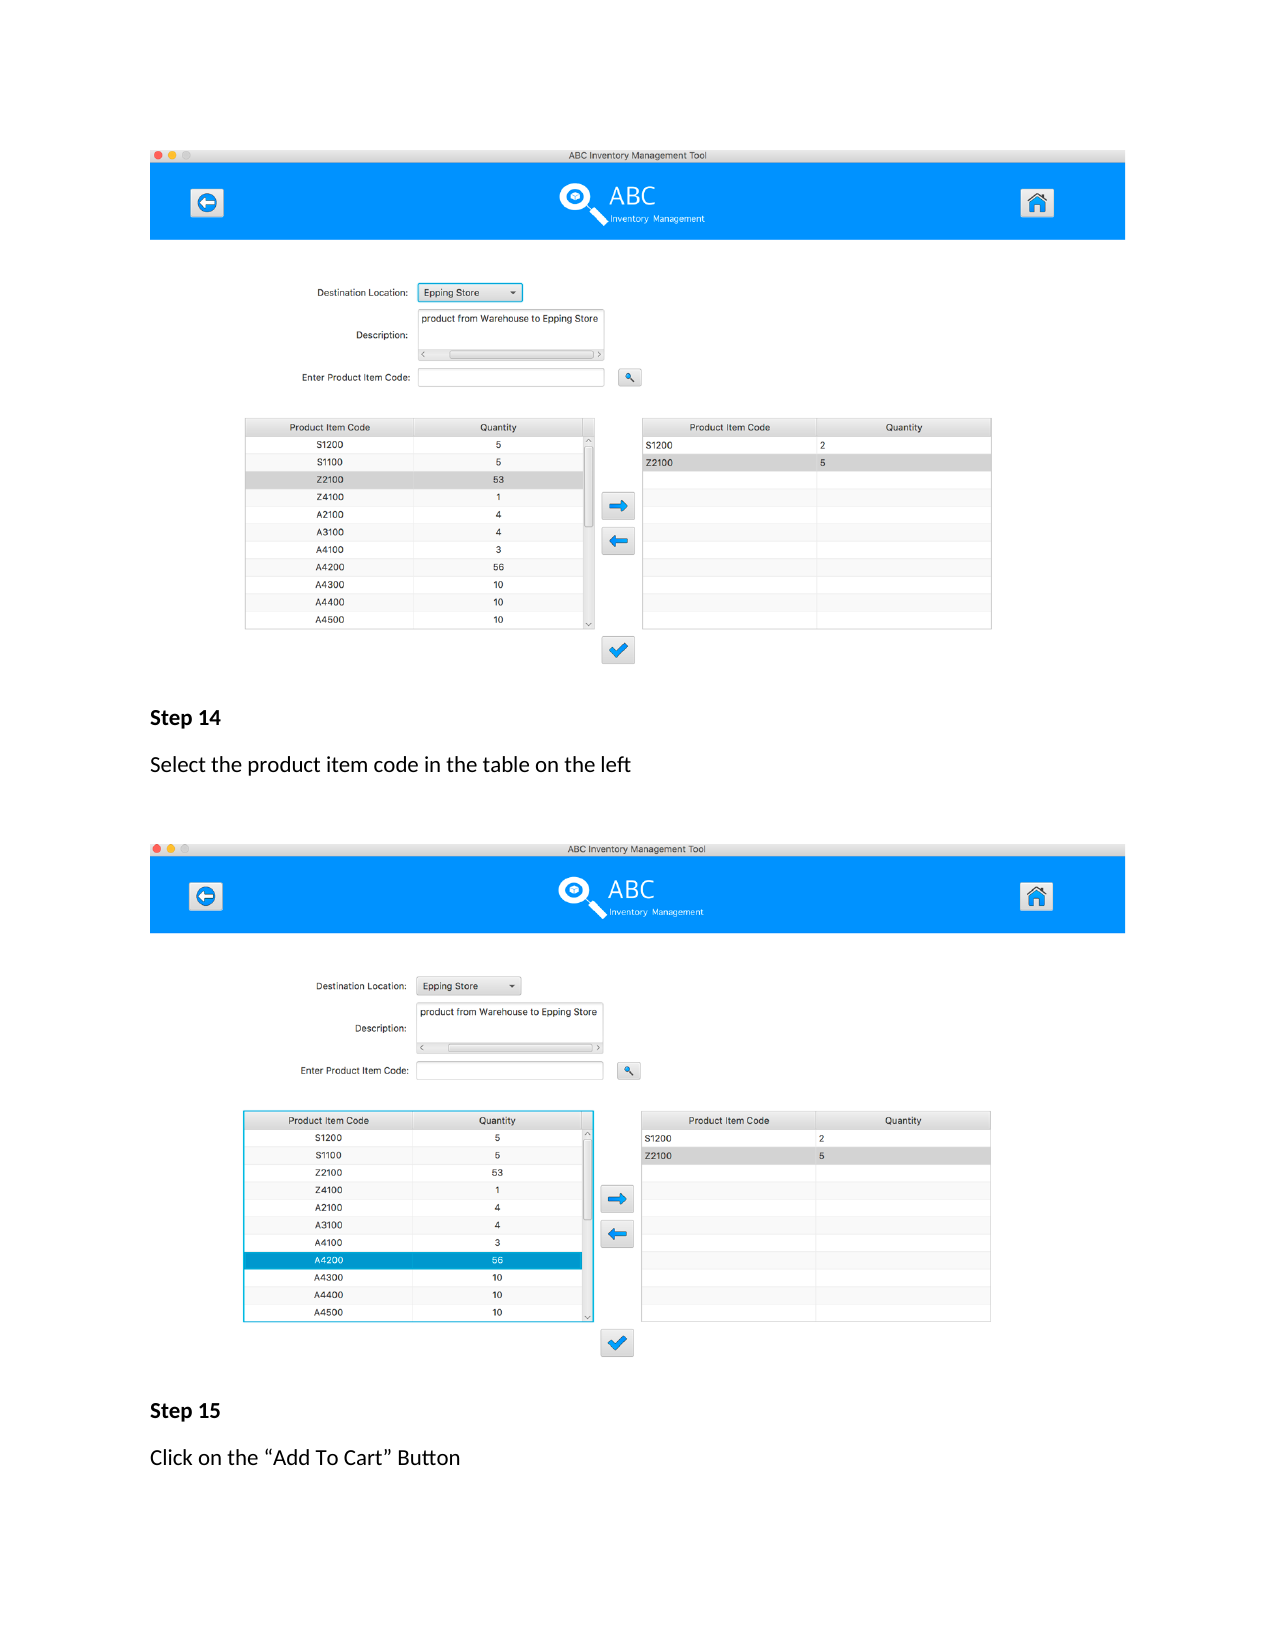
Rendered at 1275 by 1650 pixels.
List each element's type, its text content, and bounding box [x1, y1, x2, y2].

picture [150, 844, 1125, 1377]
text Click on the “Add To Cart” Button [150, 1443, 1125, 1471]
text Step 15 [150, 1396, 1125, 1424]
text Step 14 [150, 703, 1125, 732]
picture [150, 150, 1125, 685]
text Select the product item code in the table on the left [150, 750, 1125, 778]
